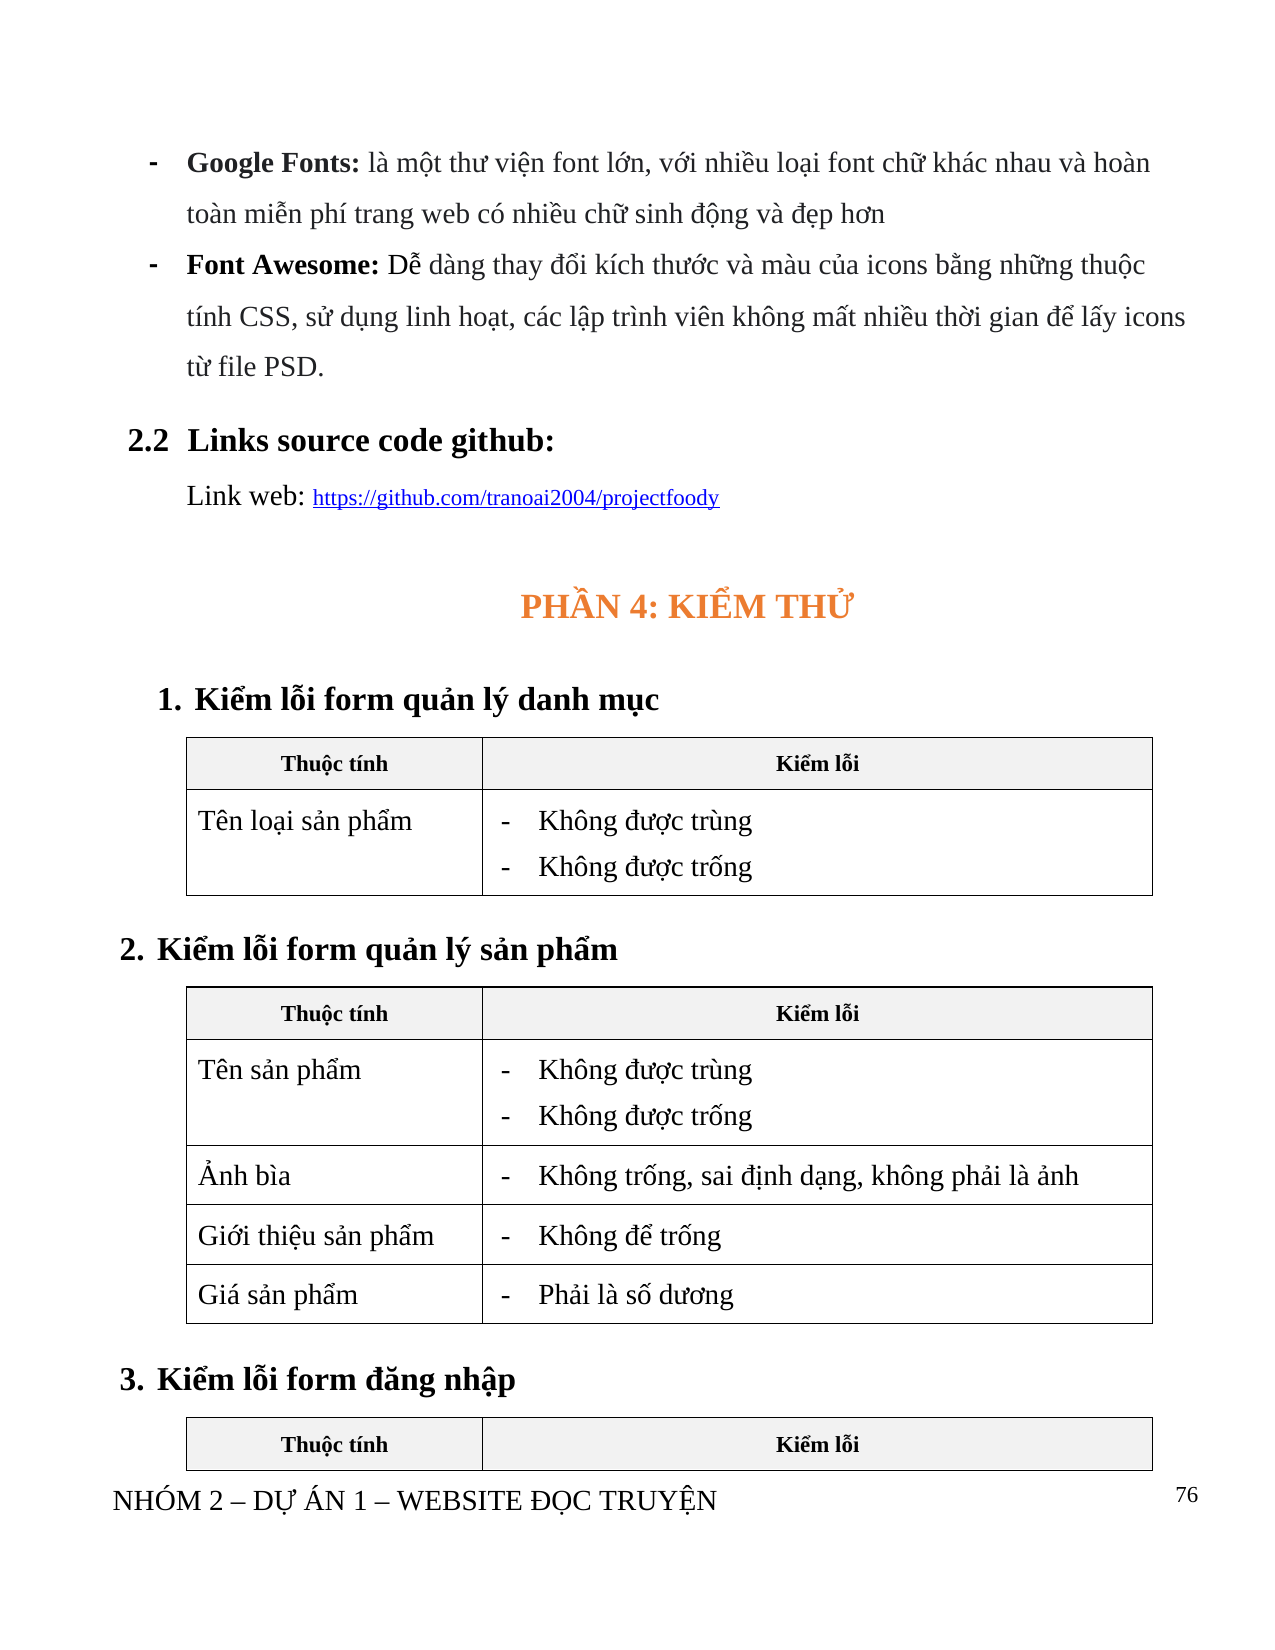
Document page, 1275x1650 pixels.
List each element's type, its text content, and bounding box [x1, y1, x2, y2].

table_header Kiểm lỗi [483, 1418, 1152, 1469]
table_cell Không trống, sai định dạng, không phải là ảnh [483, 1146, 1152, 1204]
table_cell Không để trống [483, 1205, 1152, 1264]
table_header Kiểm lỗi [483, 738, 1152, 789]
table_header Thuộc tính [187, 1418, 482, 1469]
table_cell Không được trùng Không được trống [483, 1040, 1152, 1144]
table_cell Giá sản phẩm [187, 1265, 482, 1323]
table_cell Giới thiệu sản phẩm [187, 1205, 482, 1264]
list Google Fonts: là một thư viện font lớn, với nhiều loại font chữ khác nhau và hoàn toàn miễn phí trang web có nhiều chữ sinh động và đẹp hơn [149, 144, 1198, 230]
table_cell Không được trùng Không được trống [483, 790, 1152, 895]
subtitle Links source code github: [98, 420, 1198, 459]
subtitle Kiểm lỗi form đăng nhập [119, 1359, 1198, 1398]
text Link web: https://github.com/tranoai2004/projectfoody [186, 478, 1198, 511]
subtitle PHẦN 4: KIỂM THỬ [177, 585, 1198, 626]
table_cell Phải là số dương [483, 1265, 1152, 1323]
table_header Thuộc tính [187, 738, 482, 789]
subtitle Kiểm lỗi form quản lý danh mục [157, 679, 1198, 718]
table_header Thuộc tính [187, 988, 482, 1039]
table_header Kiểm lỗi [483, 988, 1152, 1039]
list Font Awesome: Dễ dàng thay đổi kích thước và màu của icons bằng những thuộc tính CSS, sử dụng linh hoạt, các lập trình viên không mất nhiều thời gian để lấy icons từ file PSD. [149, 246, 1198, 383]
table_cell Tên loại sản phẩm [187, 790, 482, 895]
table_cell Ảnh bìa [187, 1146, 482, 1204]
subtitle Kiểm lỗi form quản lý sản phẩm [119, 929, 1198, 967]
table_cell Tên sản phẩm [187, 1040, 482, 1144]
